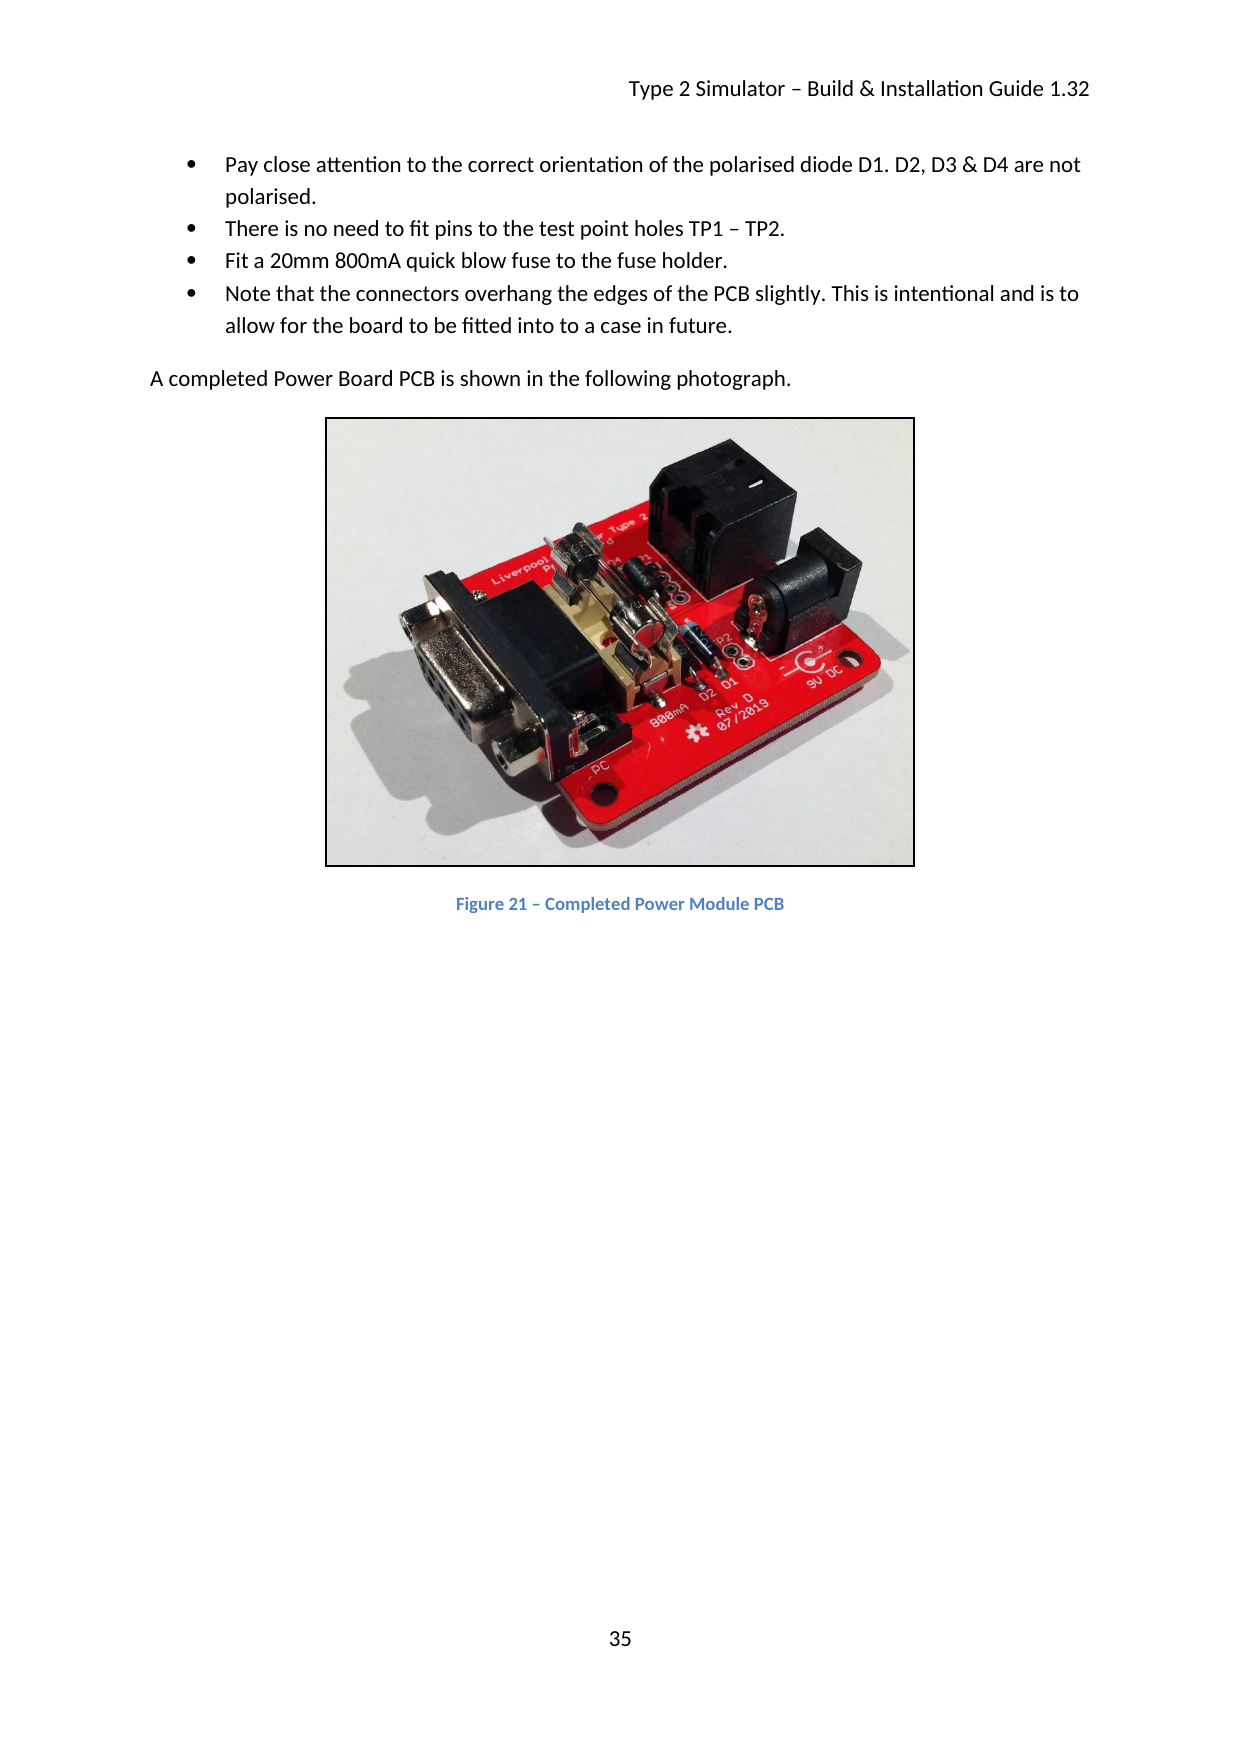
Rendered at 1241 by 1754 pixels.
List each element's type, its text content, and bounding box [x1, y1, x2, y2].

list There is no need to fit pins to the test point holes TP1 – TP2. [187, 214, 1090, 242]
list Fit a 20mm 800mA quick blow fuse to the fuse holder. [187, 247, 1090, 274]
list Note that the connectors overhang the edges of the PCB slightly. This is intentional and is to allow for the board to be fitted into to a case in future. [187, 279, 1090, 339]
list Pay close attention to the correct orientation of the polarised diode D1. D2, D3 & D4 are not polarised. [187, 150, 1090, 210]
text Figure 21 – Completed Power Module PCB [150, 892, 1090, 915]
text A completed Power Board PCB is shown in the following photograph. [150, 364, 1090, 392]
picture [327, 419, 913, 865]
